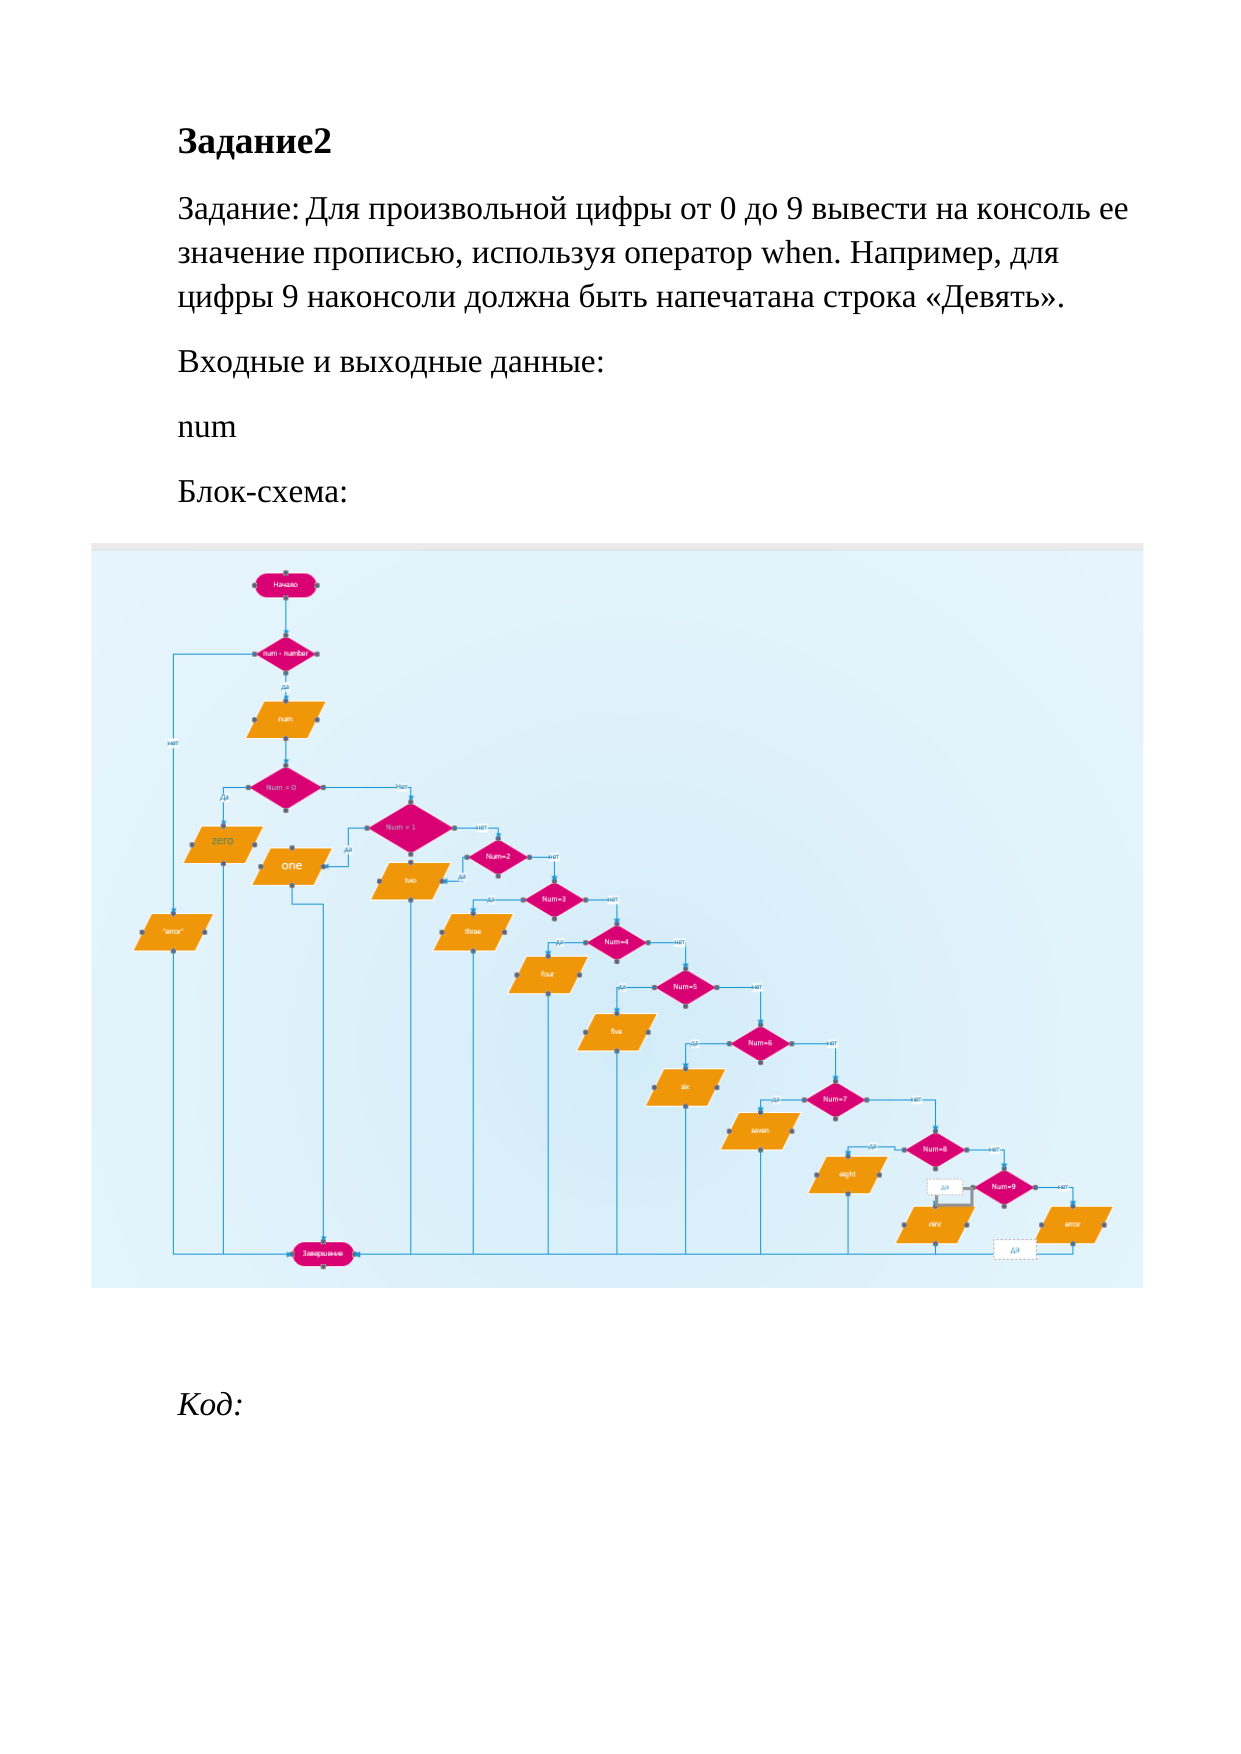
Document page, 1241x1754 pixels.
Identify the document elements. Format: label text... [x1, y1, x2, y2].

text Входные и выходные данные: [177, 342, 1152, 380]
text num [177, 406, 1152, 445]
text Код: [177, 1384, 1152, 1423]
text Задание2 [177, 118, 1152, 161]
text Блок-схема: [177, 471, 1152, 510]
picture [91, 543, 1144, 1288]
text Задание: Для произвольной цифры от 0 до 9 вывести на консоль ее значение прописью, используя оператор when. Например, для цифры 9 наконсоли должна быть напечатана строка «Девять». [177, 188, 1152, 315]
